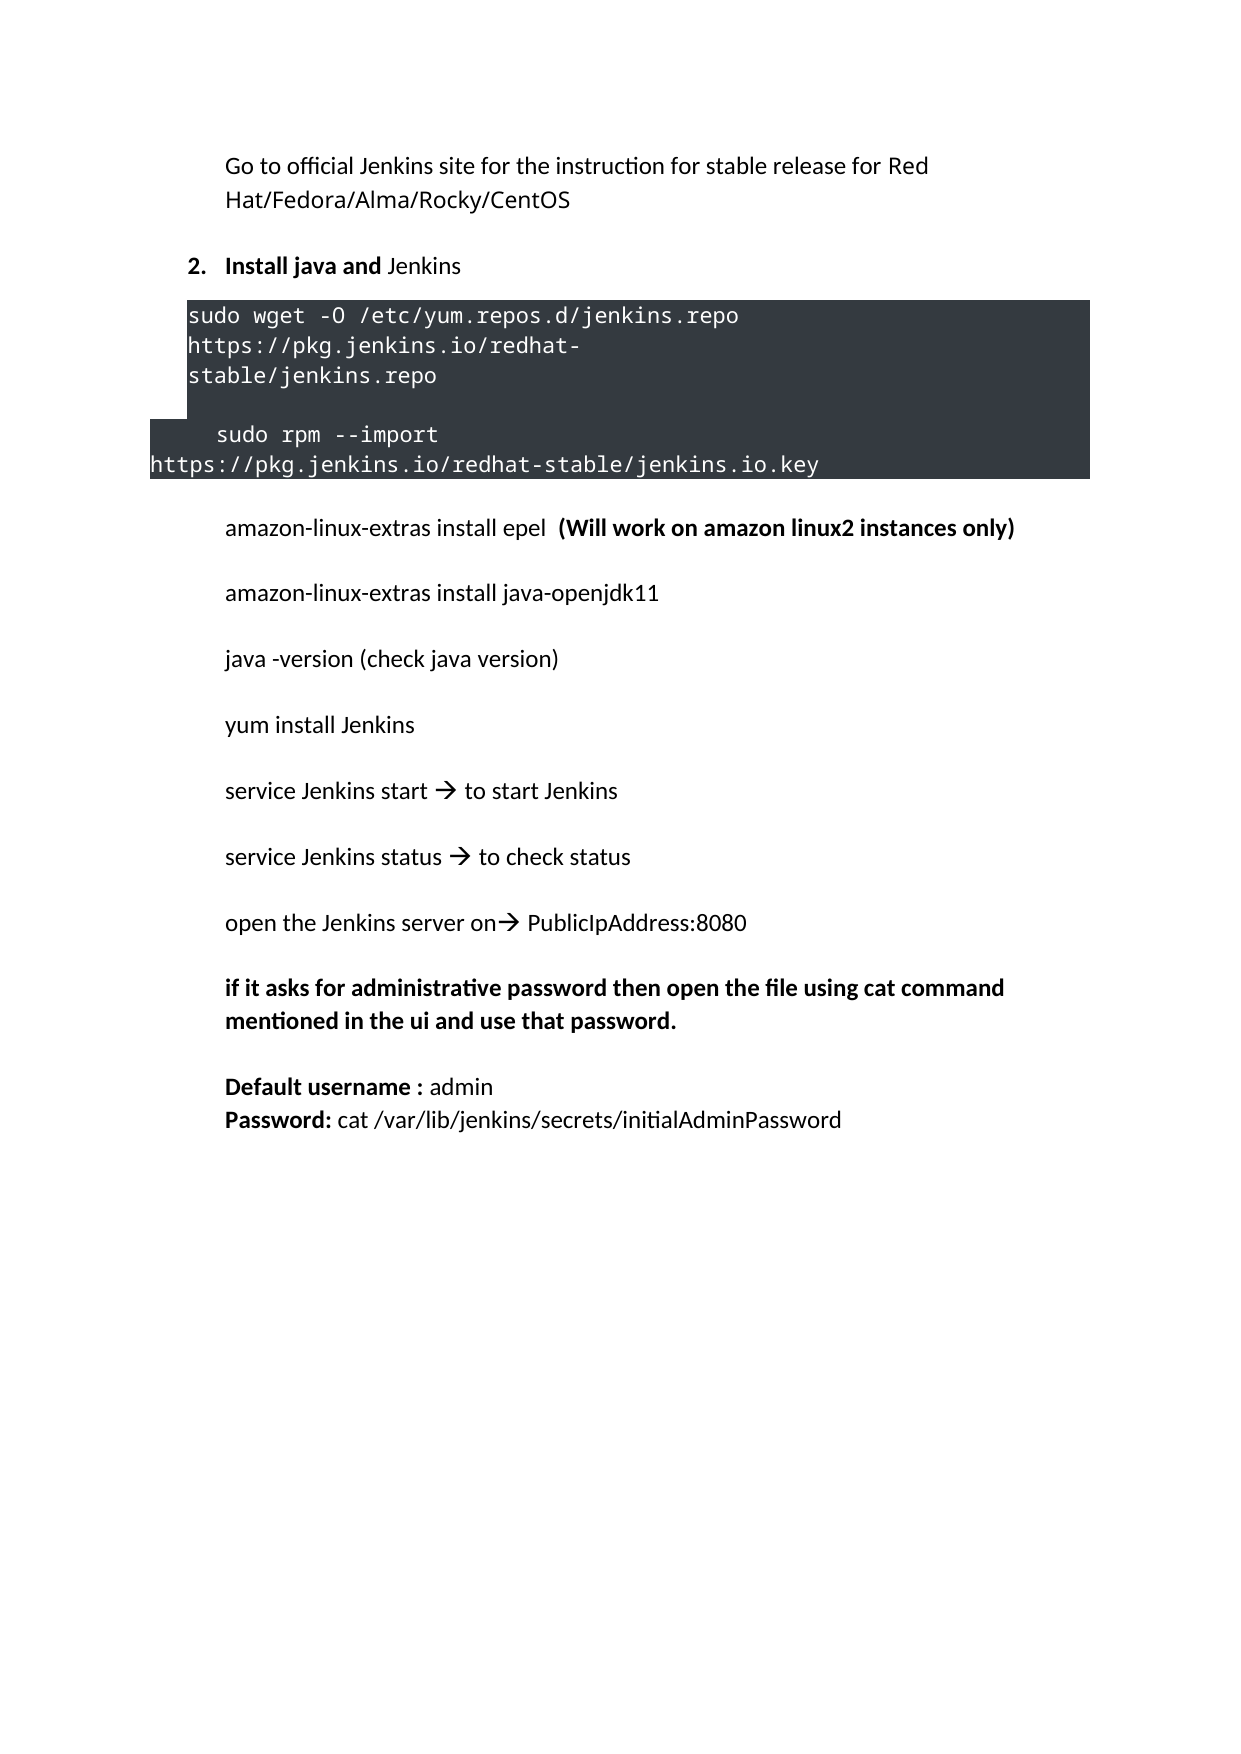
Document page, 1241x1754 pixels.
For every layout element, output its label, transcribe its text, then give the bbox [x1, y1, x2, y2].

text sudo rpm --import https://pkg.jenkins.io/redhat-stable/jenkins.io.key [150, 419, 1090, 479]
list amazon-linux-extras install java-openjdk11 [225, 577, 1090, 608]
list service Jenkins status to check status [225, 841, 1090, 871]
list if it asks for administrative password then open the file using cat command mentioned in the ui and use that password. [225, 972, 1090, 1036]
list java -version (check java version) [225, 643, 1090, 674]
text sudo wget -O /etc/yum.repos.d/jenkins.repo https://pkg.jenkins.io/redhat- [187, 300, 1090, 359]
list service Jenkins start to start Jenkins [225, 775, 1090, 806]
list yum install Jenkins [225, 709, 1090, 740]
list Password: cat /var/lib/jenkins/secrets/initialAdminPassword [225, 1104, 1090, 1135]
list Default username : admin [225, 1071, 1090, 1102]
text stable/jenkins.repo [187, 359, 1090, 389]
list amazon-linux-extras install epel (Will work on amazon linux2 instances only) [225, 512, 1090, 542]
list Go to official Jenkins site for the instruction for stable release for Red Hat/Fedora/Alma/Rocky/CentOS [225, 150, 1090, 215]
list open the Jenkins server on PublicIpAddress:8080 [225, 907, 1090, 937]
list Install java and Jenkins [187, 250, 1090, 281]
